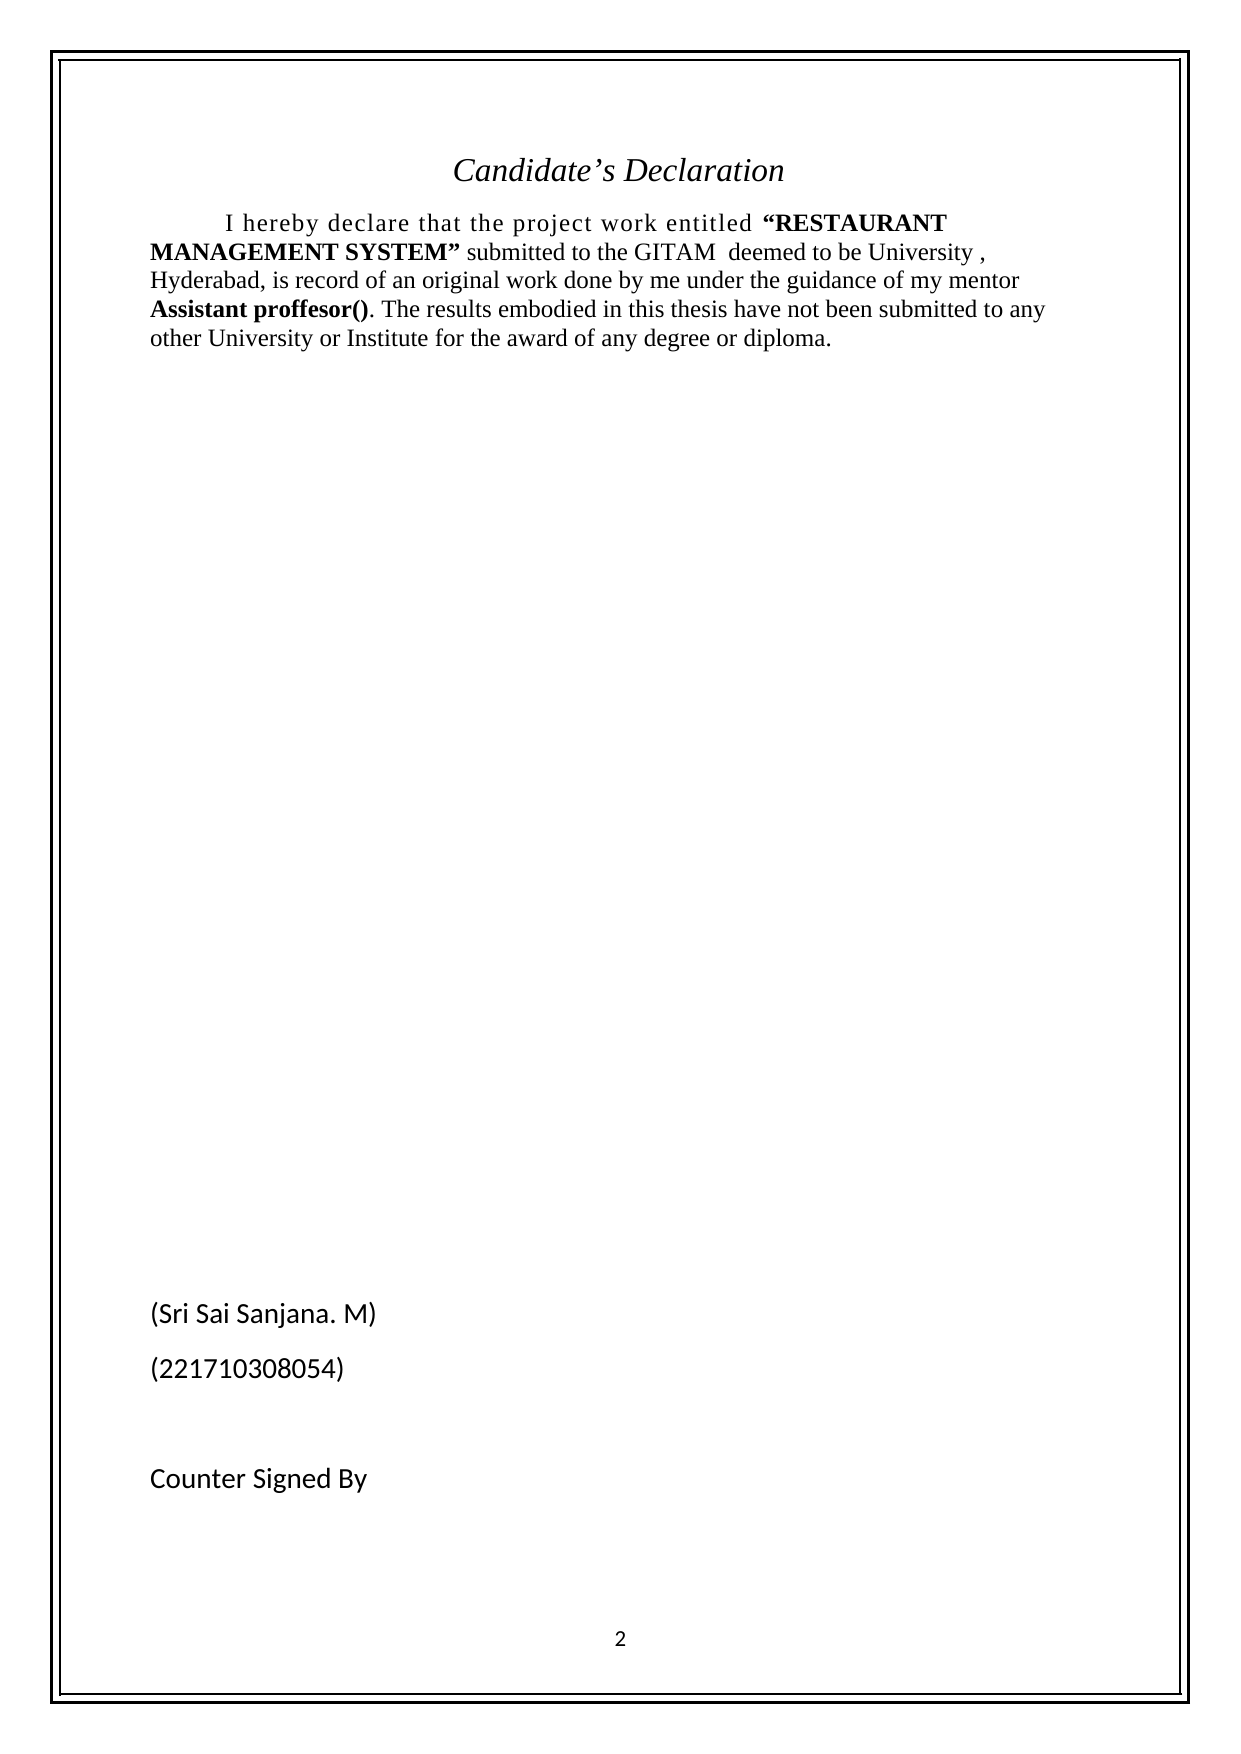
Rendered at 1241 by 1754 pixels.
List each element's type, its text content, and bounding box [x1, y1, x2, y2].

text Candidate’s Declaration [150, 150, 1090, 188]
text Counter Signed By [150, 1460, 1090, 1496]
text (221710308054) [150, 1350, 1090, 1386]
text (Sri Sai Sanjana. M) [150, 1295, 1090, 1331]
text I hereby declare that the project work entitled “RESTAURANT MANAGEMENT SYSTEM” submitted to the GITAM deemed to be University , Hyderabad, is record of an original work done by me under the guidance of my mentor Assistant proffesor(). The results embodied in this thesis have not been submitted to any other University or Institute for the award of any degree or diploma. [150, 208, 1090, 352]
